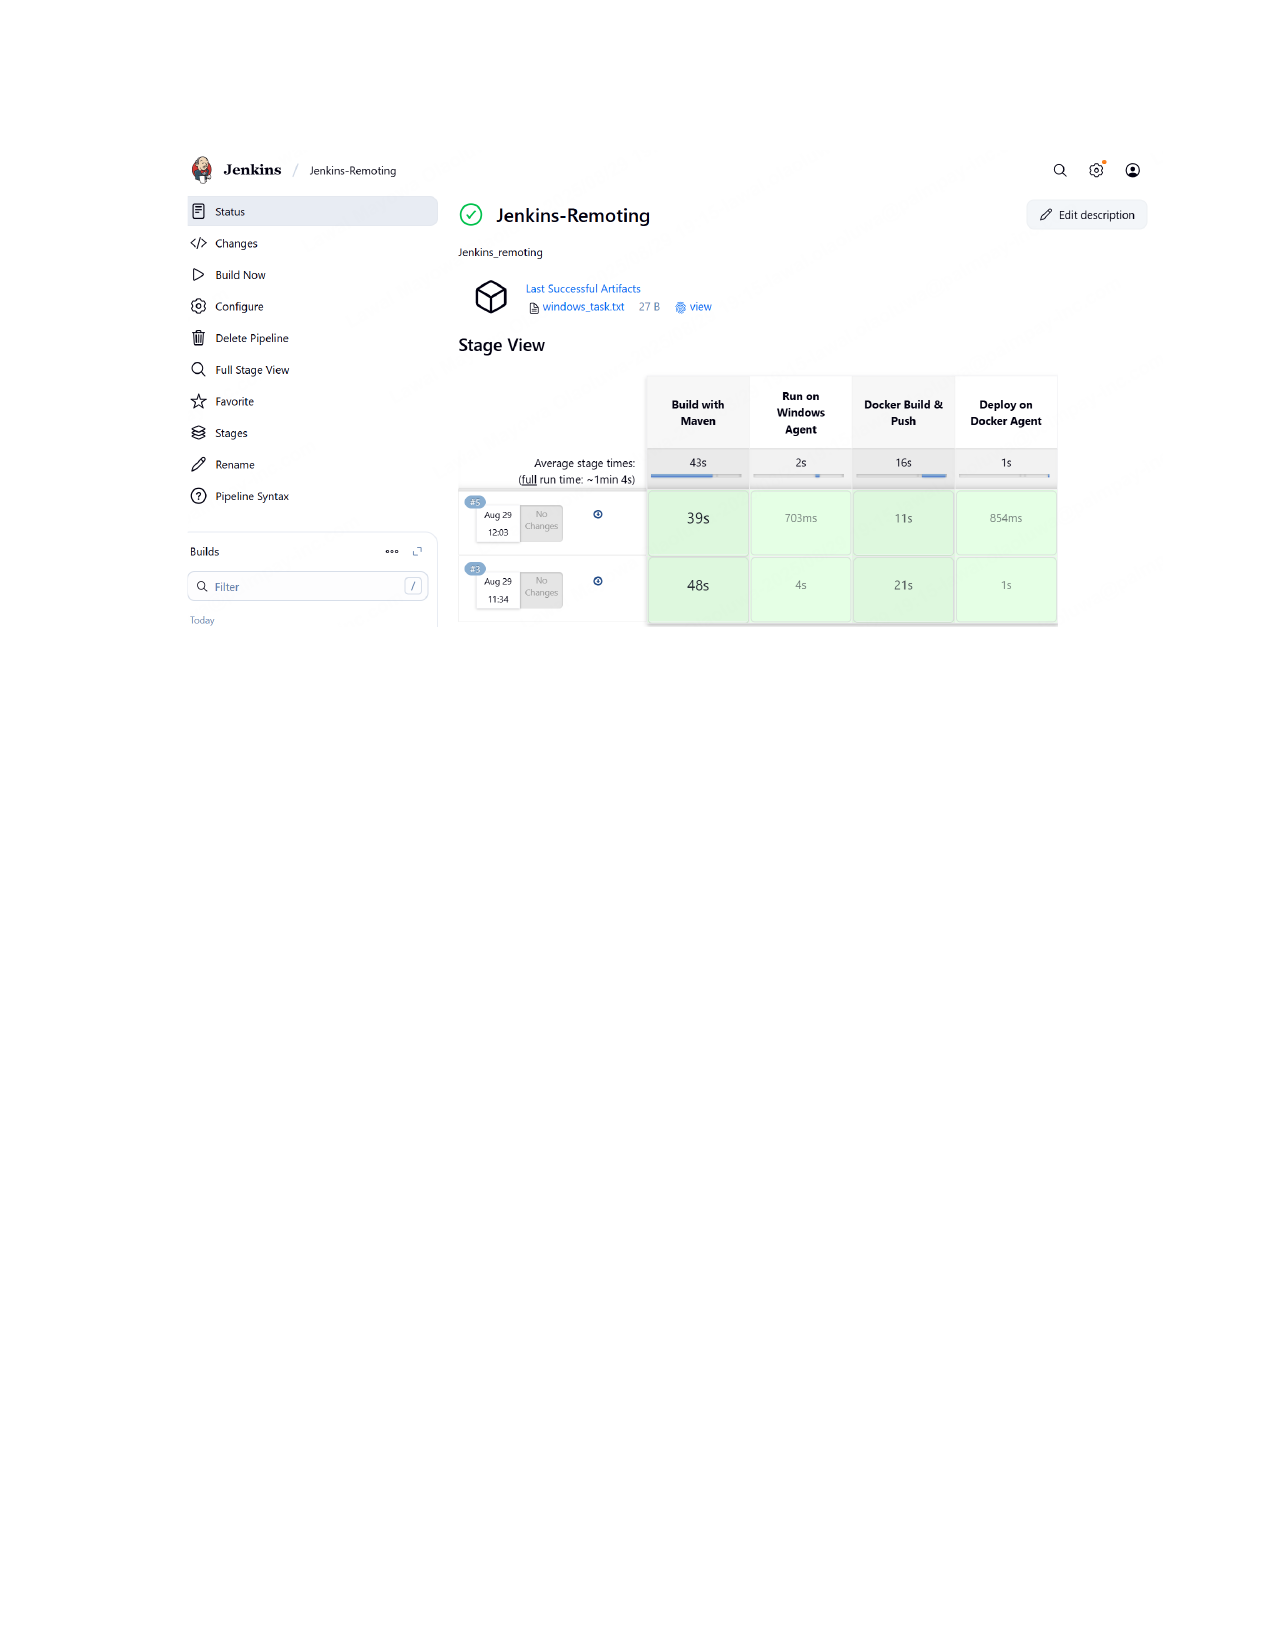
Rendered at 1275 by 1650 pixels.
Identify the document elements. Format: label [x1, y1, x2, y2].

picture [187, 150, 1163, 627]
